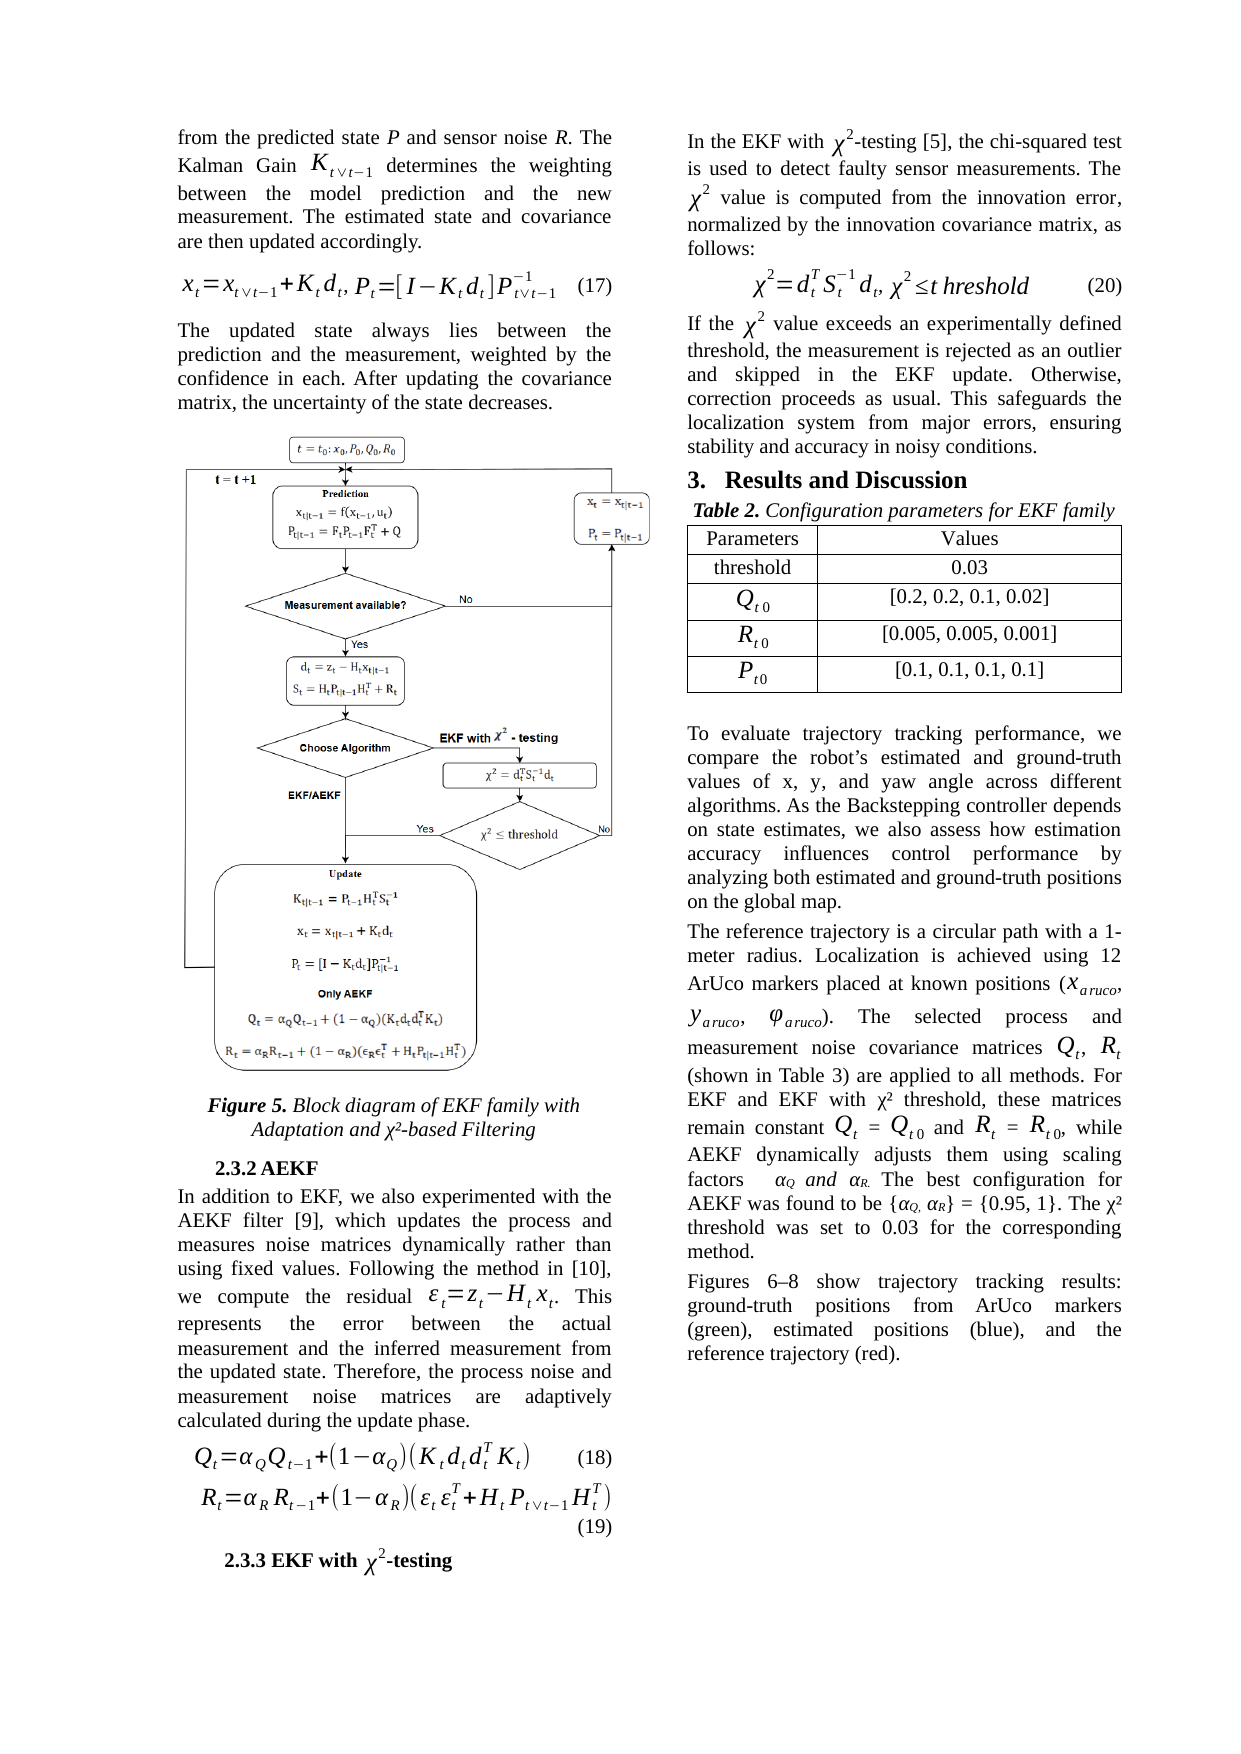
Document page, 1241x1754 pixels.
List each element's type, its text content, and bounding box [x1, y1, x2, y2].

text , (17) [177, 268, 612, 302]
table_cell [0.005, 0.005, 0.001] [818, 621, 1121, 656]
table_cell [688, 584, 817, 619]
table_cell [0.2, 0.2, 0.1, 0.02] [818, 584, 1121, 619]
text Figure 5. Block diagram of EKF family with Adaptation and χ²-based Filtering [177, 1093, 612, 1141]
table_cell threshold [688, 555, 817, 583]
text (19) [177, 1479, 612, 1538]
text If the value exceeds an experimentally defined threshold, the measurement is rejected as an outlier and skipped in the EKF update. Otherwise, correction proceeds as usual. This safeguards the localization system from major errors, ensuring stability and accuracy in noisy conditions. [687, 307, 1122, 458]
text (18) [177, 1438, 612, 1473]
text The updated state always lies between the prediction and the measurement, weighted by the confidence in each. After updating the covariance matrix, the uncertainty of the state decreases. [177, 317, 612, 414]
picture [177, 428, 650, 1078]
table_cell [688, 621, 817, 656]
text In the EKF with -testing [5], the chi-squared test is used to detect faulty sensor measurements. The value is computed from the innovation error, normalized by the innovation covariance matrix, as follows: [687, 125, 1122, 259]
table_cell 0.03 [818, 555, 1121, 583]
table_cell [0.1, 0.1, 0.1, 0.1] [818, 657, 1121, 692]
text To evaluate trajectory tracking performance, we compare the robot’s estimated and ground-truth values of x, y, and yaw angle across different algorithms. As the Backstepping controller depends on state estimates, we also assess how estimation accuracy influences control performance by analyzing both estimated and ground-truth positions on the global map. [687, 721, 1122, 913]
text The reference trajectory is a circular path with a 1-meter radius. Localization is achieved using 12 ArUco markers placed at known positions (, , ). The selected process and measurement noise covariance matrices , (shown in Table 3) are applied to all methods. For EKF and EKF with χ² threshold, these matrices remain constant = and = , while AEKF dynamically adjusts them using scaling factors αQ and αR. The best configuration for AEKF was found to be {αQ, αR} = {0.95, 1}. The χ² threshold was set to 0.03 for the corresponding method. [687, 919, 1122, 1263]
text In addition to EKF, we also experimented with the AEKF filter [9], which updates the process and measures noise matrices dynamically rather than using fixed values. Following the method in [10], we compute the residual . This represents the error between the actual measurement and the inferred measurement from the updated state. Therefore, the process noise and measurement noise matrices are adaptively calculated during the update phase. [177, 1184, 612, 1432]
text Table 2. Configuration parameters for EKF family [687, 498, 1122, 522]
table_header Parameters [688, 526, 817, 554]
list 2.3.3 EKF with -testing [224, 1544, 612, 1575]
table_cell [688, 657, 817, 692]
table_header Values [818, 526, 1121, 554]
text Figures 6–8 show trajectory tracking results: ground-truth positions from ArUco markers (green), estimated positions (blue), and the reference trajectory (red). [687, 1269, 1122, 1365]
text , (20) [687, 266, 1122, 301]
list 2.3.2 AEKF [215, 1156, 612, 1180]
list Results and Discussion [687, 465, 1122, 493]
